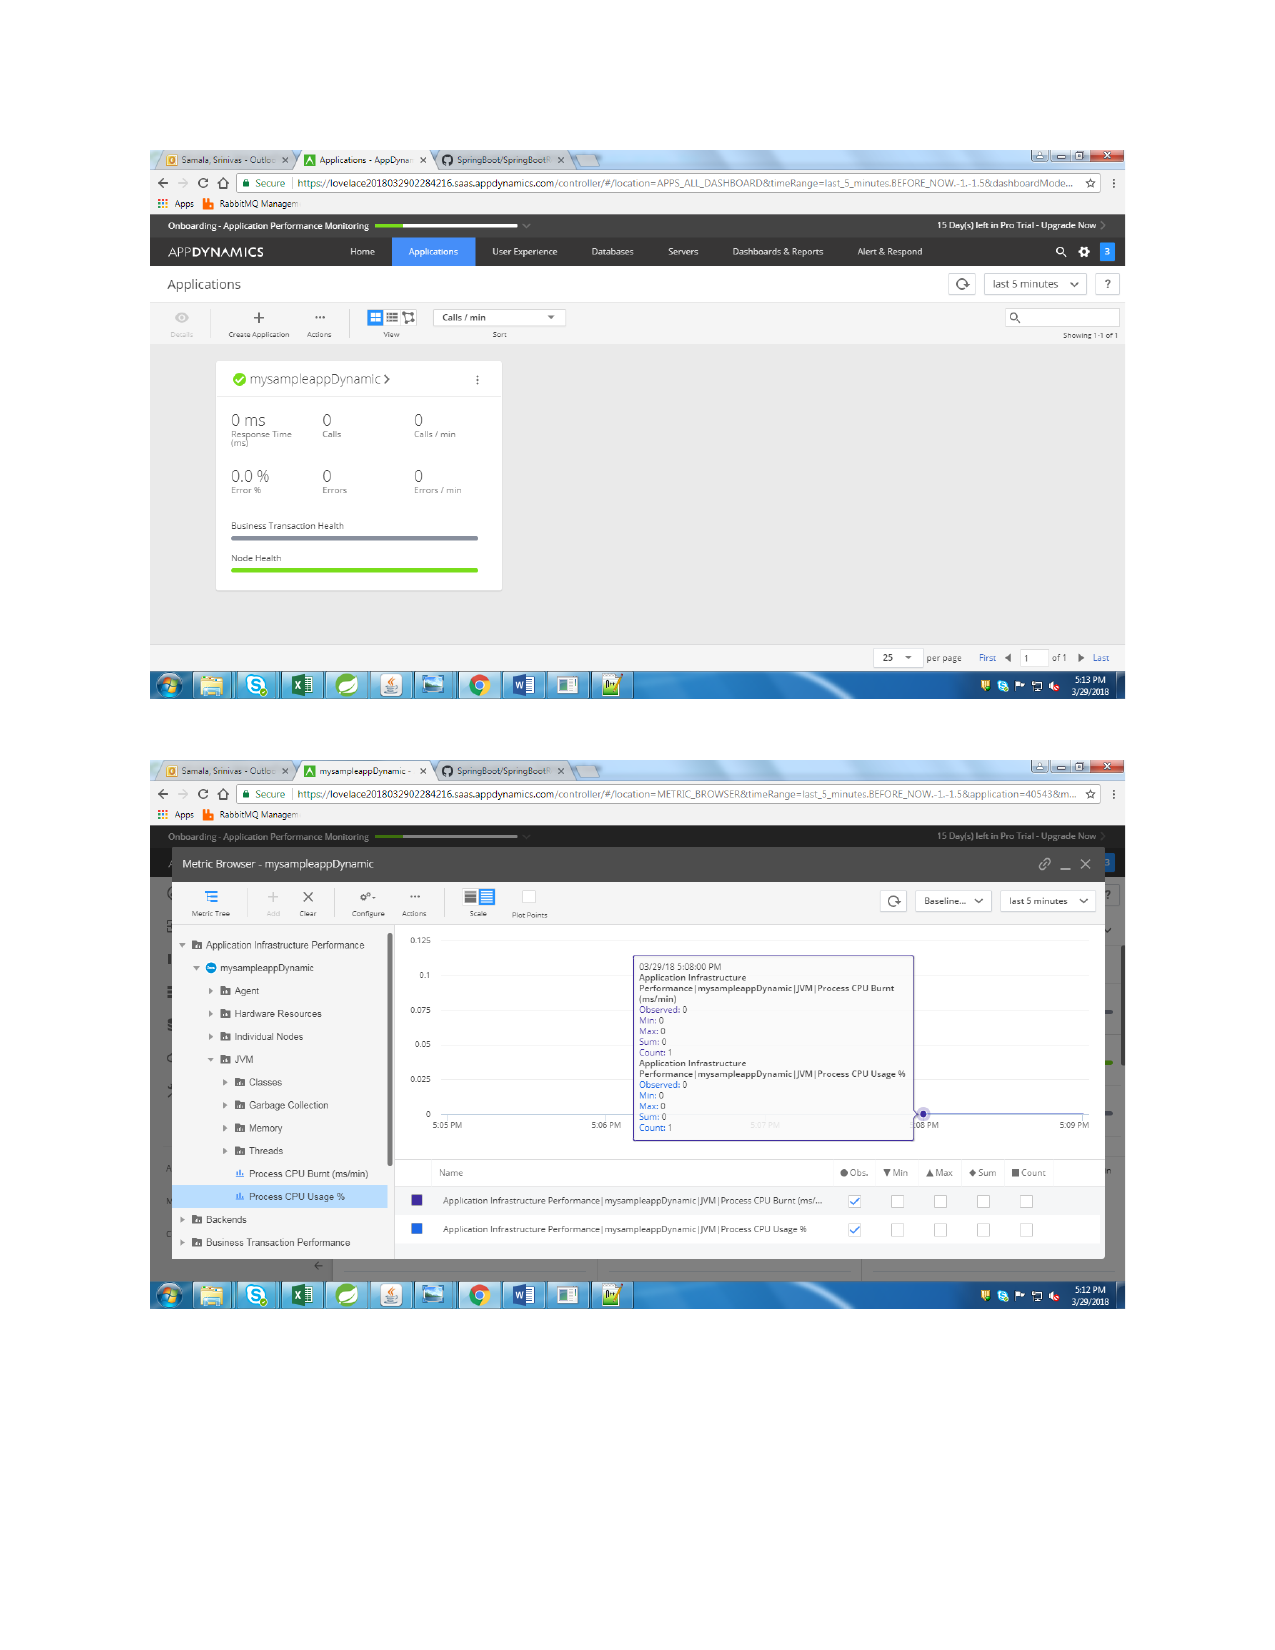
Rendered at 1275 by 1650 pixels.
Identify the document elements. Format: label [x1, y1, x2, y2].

picture [150, 150, 1125, 699]
picture [150, 760, 1125, 1309]
